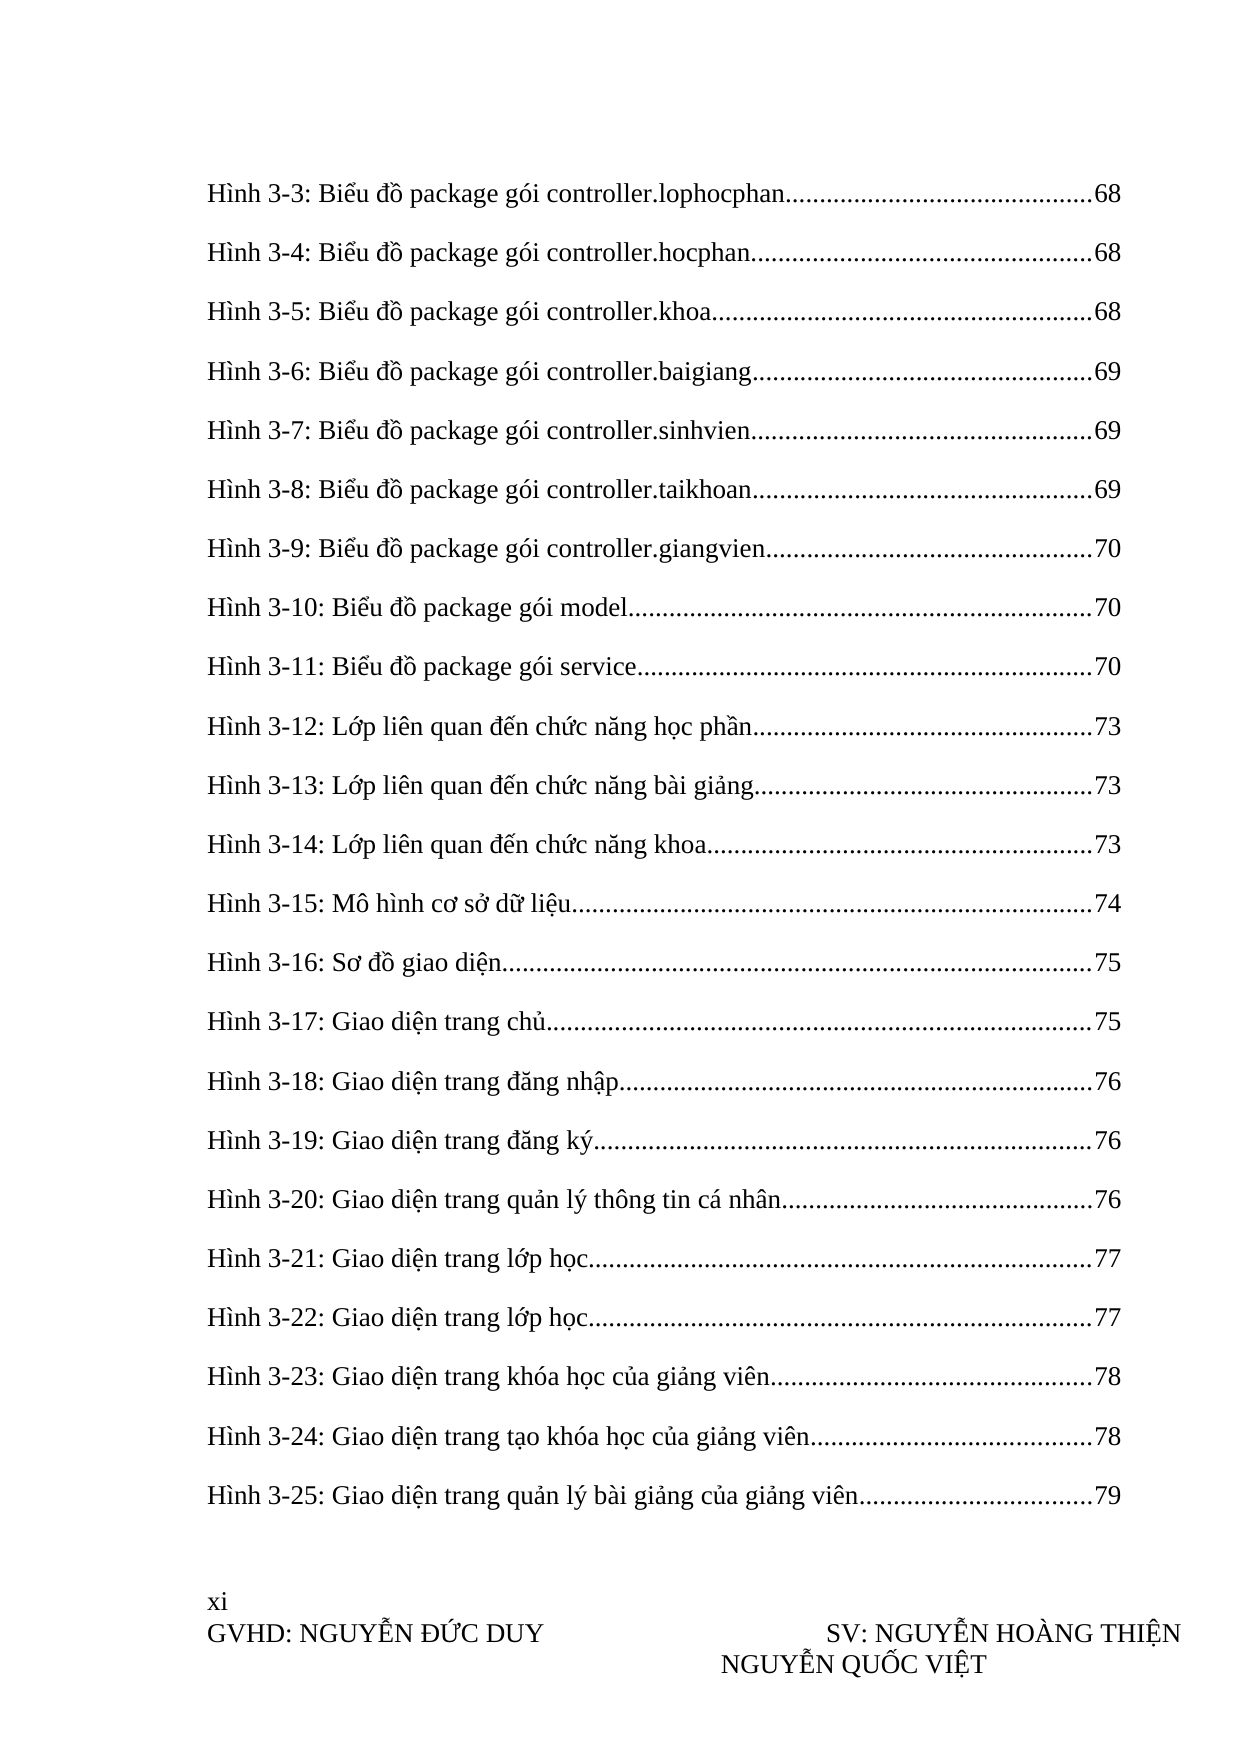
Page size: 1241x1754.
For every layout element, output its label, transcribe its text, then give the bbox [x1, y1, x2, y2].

text Hình 3-10: Biểu đồ package gói model 70 [207, 591, 1122, 622]
text Hình 3-13: Lớp liên quan đến chức năng bài giảng 73 [207, 769, 1122, 800]
text Hình 3-17: Giao diện trang chủ 75 [207, 1006, 1122, 1037]
text Hình 3-24: Giao diện trang tạo khóa học của giảng viên 78 [207, 1420, 1122, 1451]
text Hình 3-22: Giao diện trang lớp học 77 [207, 1301, 1122, 1332]
text Hình 3-6: Biểu đồ package gói controller.baigiang 69 [207, 355, 1122, 386]
text Hình 3-19: Giao diện trang đăng ký 76 [207, 1124, 1122, 1155]
text Hình 3-20: Giao diện trang quản lý thông tin cá nhân 76 [207, 1183, 1122, 1214]
text Hình 3-18: Giao diện trang đăng nhập 76 [207, 1065, 1122, 1096]
text Hình 3-7: Biểu đồ package gói controller.sinhvien 69 [207, 414, 1122, 445]
text Hình 3-25: Giao diện trang quản lý bài giảng của giảng viên 79 [207, 1479, 1122, 1510]
text Hình 3-16: Sơ đồ giao diện 75 [207, 946, 1122, 977]
text Hình 3-4: Biểu đồ package gói controller.hocphan 68 [207, 236, 1122, 267]
text Hình 3-11: Biểu đồ package gói service 70 [207, 651, 1122, 682]
text Hình 3-12: Lớp liên quan đến chức năng học phần 73 [207, 710, 1122, 741]
text Hình 3-14: Lớp liên quan đến chức năng khoa 73 [207, 828, 1122, 859]
text Hình 3-5: Biểu đồ package gói controller.khoa 68 [207, 296, 1122, 327]
text Hình 3-3: Biểu đồ package gói controller.lophocphan 68 [207, 177, 1122, 208]
text Hình 3-23: Giao diện trang khóa học của giảng viên 78 [207, 1361, 1122, 1392]
text Hình 3-21: Giao diện trang lớp học 77 [207, 1242, 1122, 1273]
text Hình 3-8: Biểu đồ package gói controller.taikhoan 69 [207, 473, 1122, 504]
text Hình 3-15: Mô hình cơ sở dữ liệu 74 [207, 887, 1122, 918]
text Hình 3-9: Biểu đồ package gói controller.giangvien 70 [207, 532, 1122, 563]
